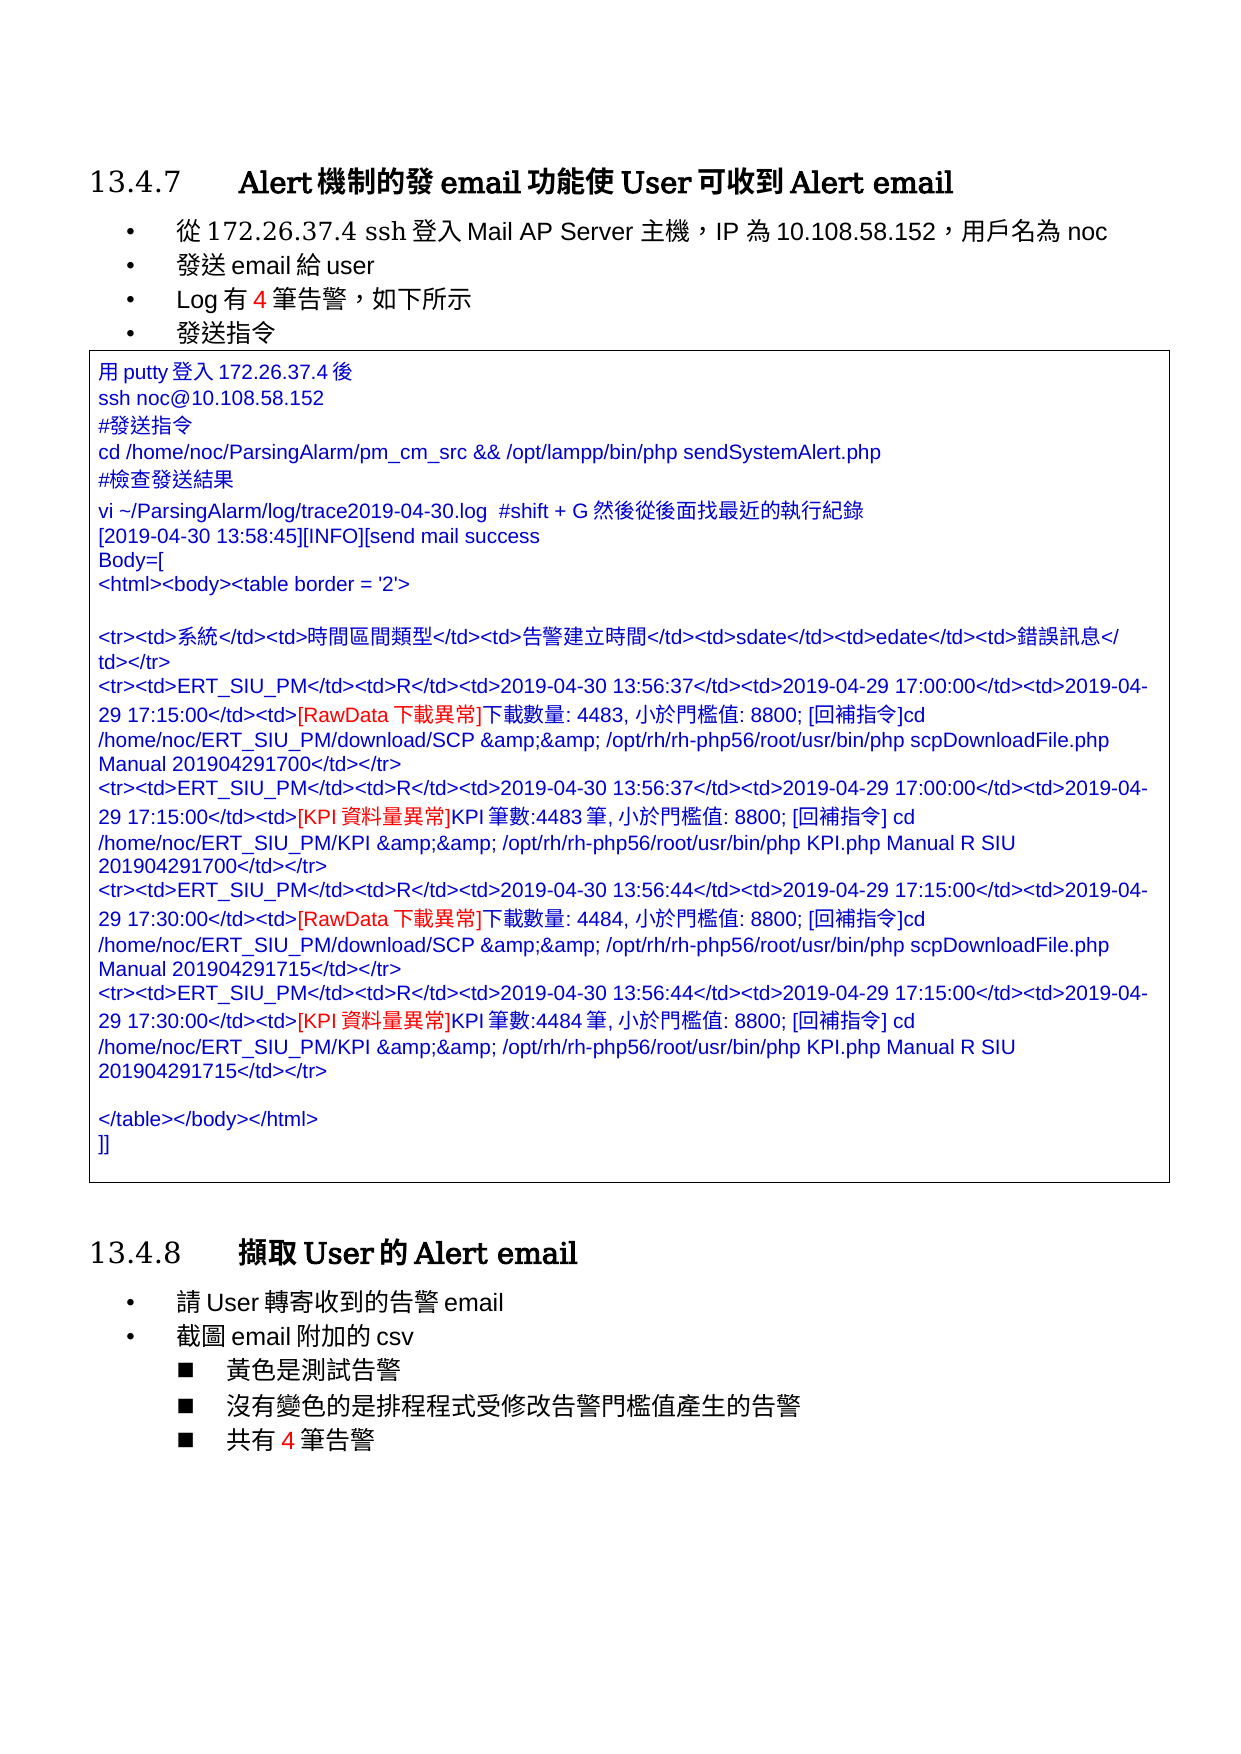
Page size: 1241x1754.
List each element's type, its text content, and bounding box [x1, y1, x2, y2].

subtitle Alert機制的發email功能使User可收到Alert email [89, 159, 1152, 201]
list 截圖email附加的csv [126, 1318, 1152, 1352]
text <tr><td>ERT_SIU_PM</td><td>R</td><td>2019-04-30 13:56:37</td><td>2019-04-29 17:00:00</td><td>2019-04-29 17:15:00</td><td>[KPI資料量異常]KPI筆數:4483筆, 小於門檻值: 8800; [回補指令] cd /home/noc/ERT_SIU_PM/KPI &amp;&amp; /opt/rh/rh-php56/root/usr/bin/php KPI.php Manual R SIU 201904291700</td></tr> [98, 776, 1161, 878]
text Body=[ [98, 548, 1161, 572]
list 共有4筆告警 [176, 1423, 1152, 1457]
text [2019-04-30 13:58:45][INFO][send mail success [98, 524, 1161, 548]
text vi ~/ParsingAlarm/log/trace2019-04-30.log #shift + G然後從後面找最近的執行紀錄 [98, 494, 1161, 524]
text ]] [98, 1130, 1161, 1154]
list ​​從172.26.37.4 ssh登入Mail AP Server 主機，​IP 為10.108.58.152，用戶名為 noc [126, 214, 1152, 248]
list 發送email給user [126, 248, 1152, 282]
text <html><body><table border = '2'> [98, 572, 1161, 596]
list 黃色是測試告警 [176, 1352, 1152, 1387]
list Log有4筆告警，如下所示 [126, 282, 1152, 316]
text </table></body></html> [98, 1106, 1161, 1130]
text <tr><td>ERT_SIU_PM</td><td>R</td><td>2019-04-30 13:56:44</td><td>2019-04-29 17:15:00</td><td>2019-04-29 17:30:00</td><td>[KPI資料量異常]KPI筆數:4484筆, 小於門檻值: 8800; [回補指令] cd /home/noc/ERT_SIU_PM/KPI &amp;&amp; /opt/rh/rh-php56/root/usr/bin/php KPI.php Manual R SIU 201904291715</td></tr> [98, 980, 1161, 1082]
text #發送指令 [98, 409, 1161, 440]
text #檢查發送結果 [98, 464, 1161, 494]
text <tr><td>ERT_SIU_PM</td><td>R</td><td>2019-04-30 13:56:44</td><td>2019-04-29 17:15:00</td><td>2019-04-29 17:30:00</td><td>[RawData下載異常]下載數量: 4484, 小於門檻值: 8800; [回補指令]cd /home/noc/ERT_SIU_PM/download/SCP &amp;&amp; /opt/rh/rh-php56/root/usr/bin/php scpDownloadFile.php Manual 201904291715</td></tr> [98, 878, 1161, 980]
text <tr><td>﻿系統</td><td>時間區間類型</td><td>告警建立時間</td><td>sdate</td><td>edate</td><td>錯誤訊息</td></tr> [98, 620, 1161, 674]
text <tr><td>ERT_SIU_PM</td><td>R</td><td>2019-04-30 13:56:37</td><td>2019-04-29 17:00:00</td><td>2019-04-29 17:15:00</td><td>[RawData下載異常]下載數量: 4483, 小於門檻值: 8800; [回補指令]cd /home/noc/ERT_SIU_PM/download/SCP &amp;&amp; /opt/rh/rh-php56/root/usr/bin/php scpDownloadFile.php Manual 201904291700</td></tr> [98, 674, 1161, 776]
list 發送指令 [126, 316, 1152, 350]
text cd /home/noc/ParsingAlarm/pm_cm_src && /opt/lampp/bin/php sendSystemAlert.php [98, 440, 1161, 464]
list 沒有變色的是排程程式受修改告警門檻值產生的告警 [176, 1387, 1152, 1423]
text ​​用putty登入172.26.37.4後 [90, 353, 1169, 386]
subtitle 擷取User的Alert email [89, 1229, 1152, 1272]
text ssh noc@10.108.58.152 [98, 386, 1161, 409]
list 請User轉寄收到的告警email [126, 1284, 1152, 1318]
